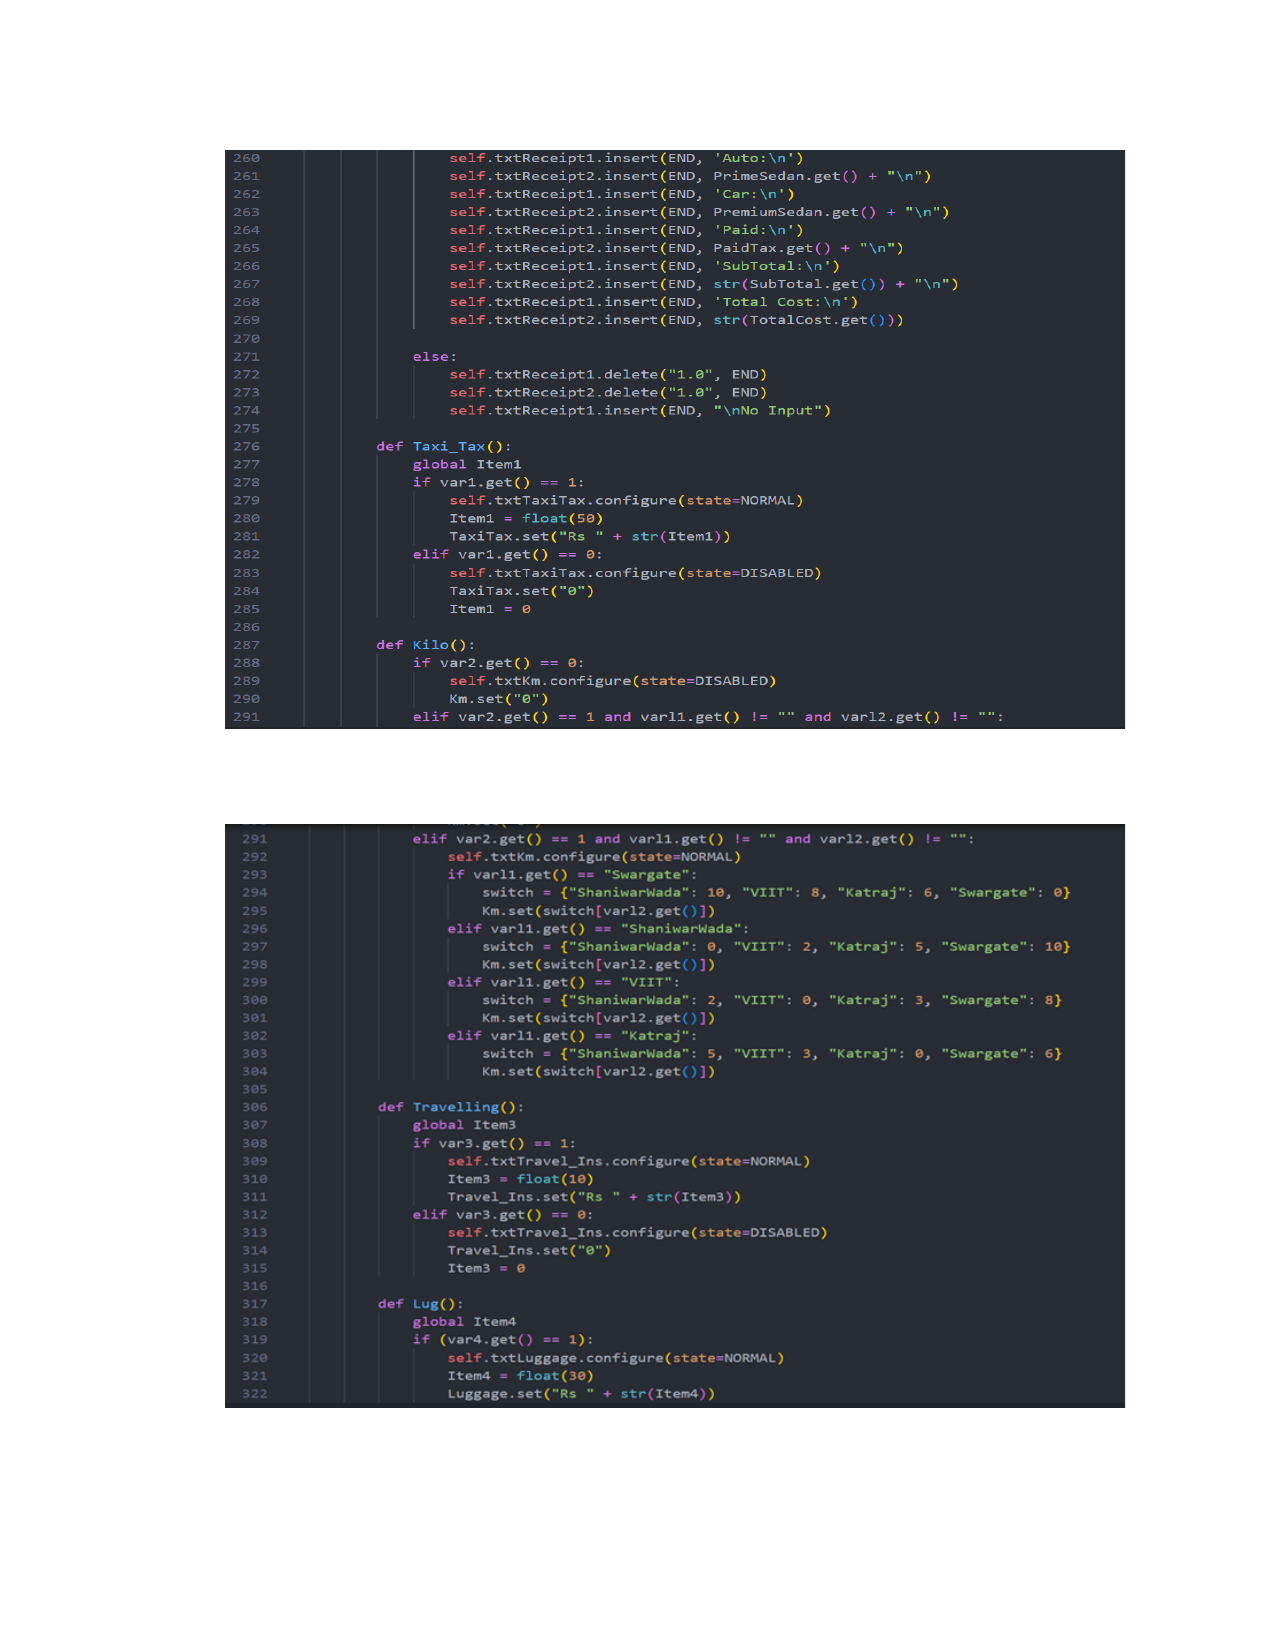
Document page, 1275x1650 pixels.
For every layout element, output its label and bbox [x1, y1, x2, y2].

picture [225, 150, 1125, 729]
picture [225, 824, 1125, 1408]
